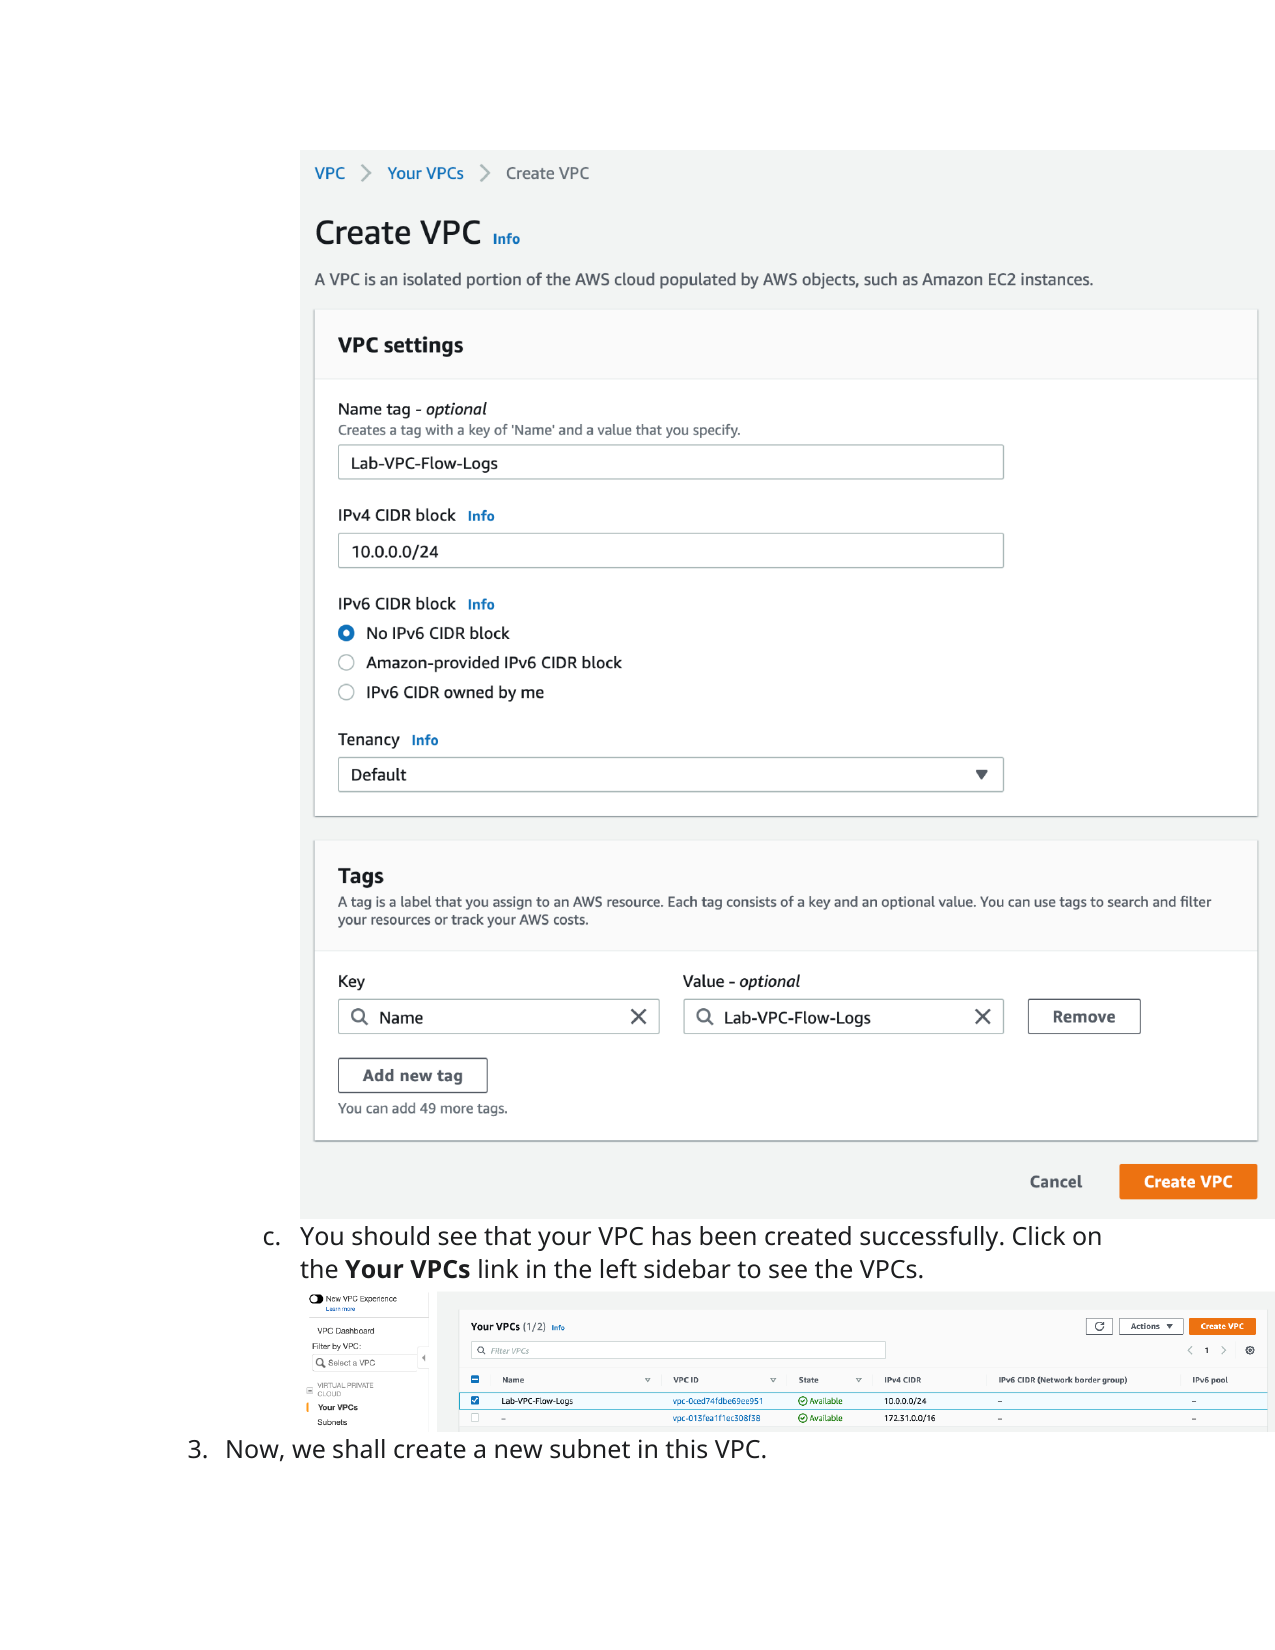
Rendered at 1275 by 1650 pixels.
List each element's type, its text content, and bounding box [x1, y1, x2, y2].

picture [300, 1286, 1275, 1432]
list Now, we shall create a new subnet in this VPC. [187, 1432, 1125, 1466]
picture [300, 150, 1275, 1219]
list You should see that your VPC has been created successfully. Click on the Your VPCs link in the left sidebar to see the VPCs. [262, 1218, 1125, 1286]
